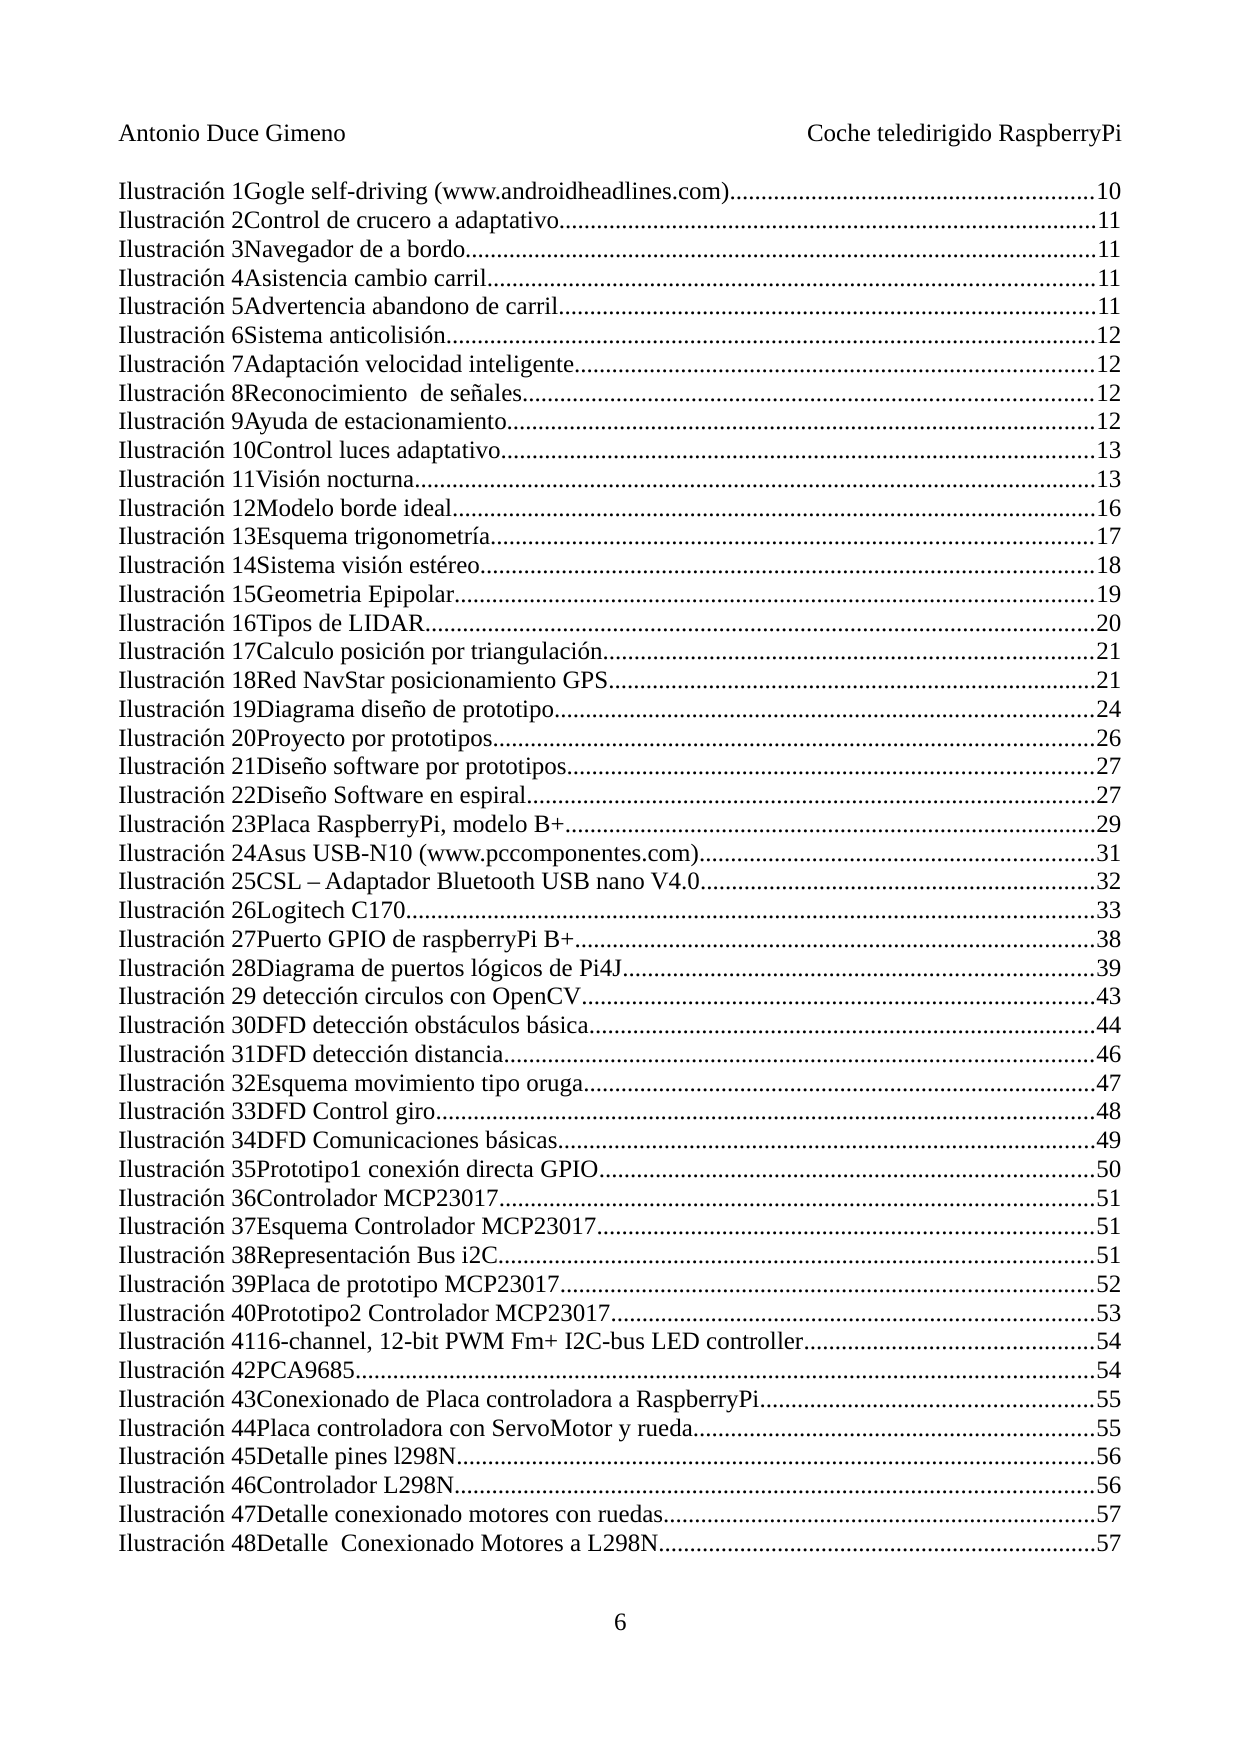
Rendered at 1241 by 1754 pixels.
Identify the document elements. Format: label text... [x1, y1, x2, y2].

text Ilustración 25CSL – Adaptador Bluetooth USB nano V4.0 32 [118, 866, 1122, 895]
text Ilustración 37Esquema Controlador MCP23017 51 [118, 1211, 1122, 1240]
text Ilustración 29 detección circulos con OpenCV 43 [118, 981, 1122, 1010]
text Ilustración 20Proyecto por prototipos 26 [118, 723, 1122, 751]
text Ilustración 38Representación Bus i2C 51 [118, 1240, 1122, 1269]
text Ilustración 17Calculo posición por triangulación 21 [118, 636, 1122, 665]
text Ilustración 4116-channel, 12-bit PWM Fm+ I2C-bus LED controller 54 [118, 1326, 1122, 1355]
text Ilustración 46Controlador L298N 56 [118, 1470, 1122, 1499]
text Ilustración 11Visión nocturna 13 [118, 464, 1122, 493]
text Ilustración 8Reconocimiento de señales 12 [118, 378, 1122, 406]
text Ilustración 19Diagrama diseño de prototipo 24 [118, 694, 1122, 723]
text Ilustración 13Esquema trigonometría 17 [118, 521, 1122, 550]
text Ilustración 23Placa RaspberryPi, modelo B+ 29 [118, 809, 1122, 838]
text Ilustración 28Diagrama de puertos lógicos de Pi4J 39 [118, 953, 1122, 981]
text Ilustración 14Sistema visión estéreo 18 [118, 550, 1122, 579]
text Ilustración 6Sistema anticolisión 12 [118, 320, 1122, 349]
text Ilustración 10Control luces adaptativo 13 [118, 435, 1122, 464]
text Ilustración 15Geometria Epipolar 19 [118, 579, 1122, 608]
text Ilustración 21Diseño software por prototipos 27 [118, 751, 1122, 780]
text Ilustración 16Tipos de LIDAR 20 [118, 608, 1122, 636]
text Ilustración 24Asus USB-N10 (www.pccomponentes.com) 31 [118, 838, 1122, 866]
text Ilustración 45Detalle pines l298N 56 [118, 1441, 1122, 1470]
text Ilustración 4Asistencia cambio carril 11 [118, 263, 1122, 291]
text Ilustración 35Prototipo1 conexión directa GPIO 50 [118, 1154, 1122, 1183]
text Ilustración 7Adaptación velocidad inteligente 12 [118, 349, 1122, 378]
text Ilustración 42PCA9685 54 [118, 1355, 1122, 1384]
text Ilustración 33DFD Control giro 48 [118, 1096, 1122, 1125]
text Ilustración 1Gogle self-driving (www.androidheadlines.com) 10 [118, 176, 1122, 205]
text Ilustración 44Placa controladora con ServoMotor y rueda 55 [118, 1413, 1122, 1441]
text Ilustración 40Prototipo2 Controlador MCP23017 53 [118, 1298, 1122, 1326]
text Ilustración 30DFD detección obstáculos básica 44 [118, 1010, 1122, 1039]
text Ilustración 34DFD Comunicaciones básicas 49 [118, 1125, 1122, 1154]
text Ilustración 26Logitech C170 33 [118, 895, 1122, 924]
text Ilustración 43Conexionado de Placa controladora a RaspberryPi 55 [118, 1384, 1122, 1413]
text Ilustración 3Navegador de a bordo 11 [118, 234, 1122, 263]
text Ilustración 12Modelo borde ideal 16 [118, 493, 1122, 521]
text Ilustración 5Advertencia abandono de carril 11 [118, 291, 1122, 320]
text Ilustración 22Diseño Software en espiral 27 [118, 780, 1122, 809]
text Ilustración 27Puerto GPIO de raspberryPi B+ 38 [118, 924, 1122, 953]
text Ilustración 18Red NavStar posicionamiento GPS 21 [118, 665, 1122, 694]
text Ilustración 36Controlador MCP23017 51 [118, 1183, 1122, 1211]
text Ilustración 9Ayuda de estacionamiento 12 [118, 406, 1122, 435]
text Ilustración 2Control de crucero a adaptativo 11 [118, 205, 1122, 234]
text Ilustración 47Detalle conexionado motores con ruedas 57 [118, 1499, 1122, 1528]
text Ilustración 31DFD detección distancia 46 [118, 1039, 1122, 1068]
text Ilustración 32Esquema movimiento tipo oruga 47 [118, 1068, 1122, 1096]
text Ilustración 39Placa de prototipo MCP23017 52 [118, 1269, 1122, 1298]
text Ilustración 48Detalle Conexionado Motores a L298N 57 [118, 1528, 1122, 1556]
